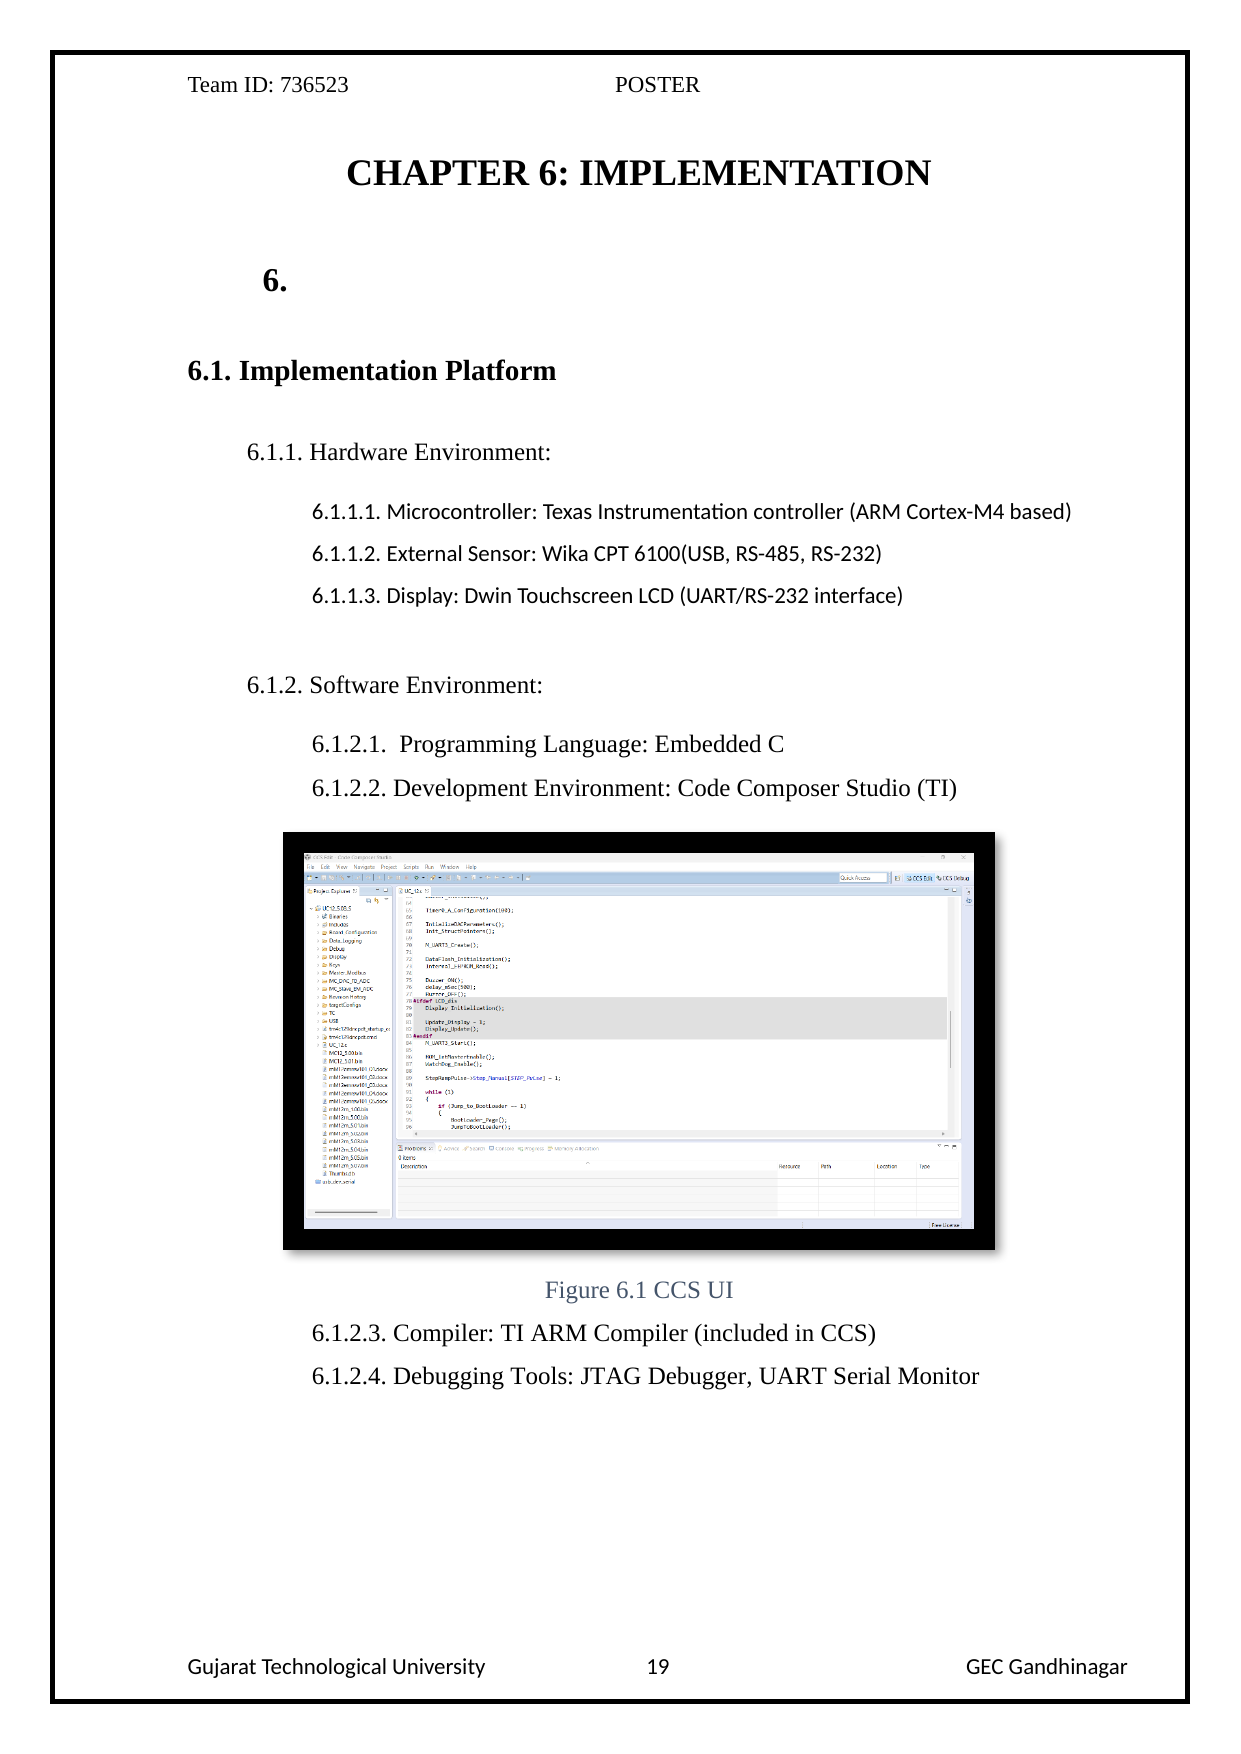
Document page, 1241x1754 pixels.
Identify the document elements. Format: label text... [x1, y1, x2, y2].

list Display: Dwin Touchscreen LCD (UART/RS-232 interface) [288, 581, 1090, 609]
picture [304, 853, 974, 1229]
subtitle Hardware Environment: [247, 437, 1090, 466]
list Microcontroller: Texas Instrumentation controller (ARM Cortex-M4 based) [288, 497, 1090, 525]
subtitle CHAPTER 6: IMPLEMENTATION [187, 150, 1090, 193]
list Debugging Tools: JTAG Debugger, UART Serial Monitor [288, 1361, 1090, 1390]
list External Sensor: Wika CPT 6100(USB, RS-485, RS-232) [288, 539, 1090, 567]
subtitle Implementation Platform [187, 353, 1090, 387]
list Programming Language: Embedded C [288, 729, 1090, 758]
list Development Environment: Code Composer Studio (TI) [288, 773, 1090, 801]
subtitle Software Environment: [247, 670, 1090, 698]
